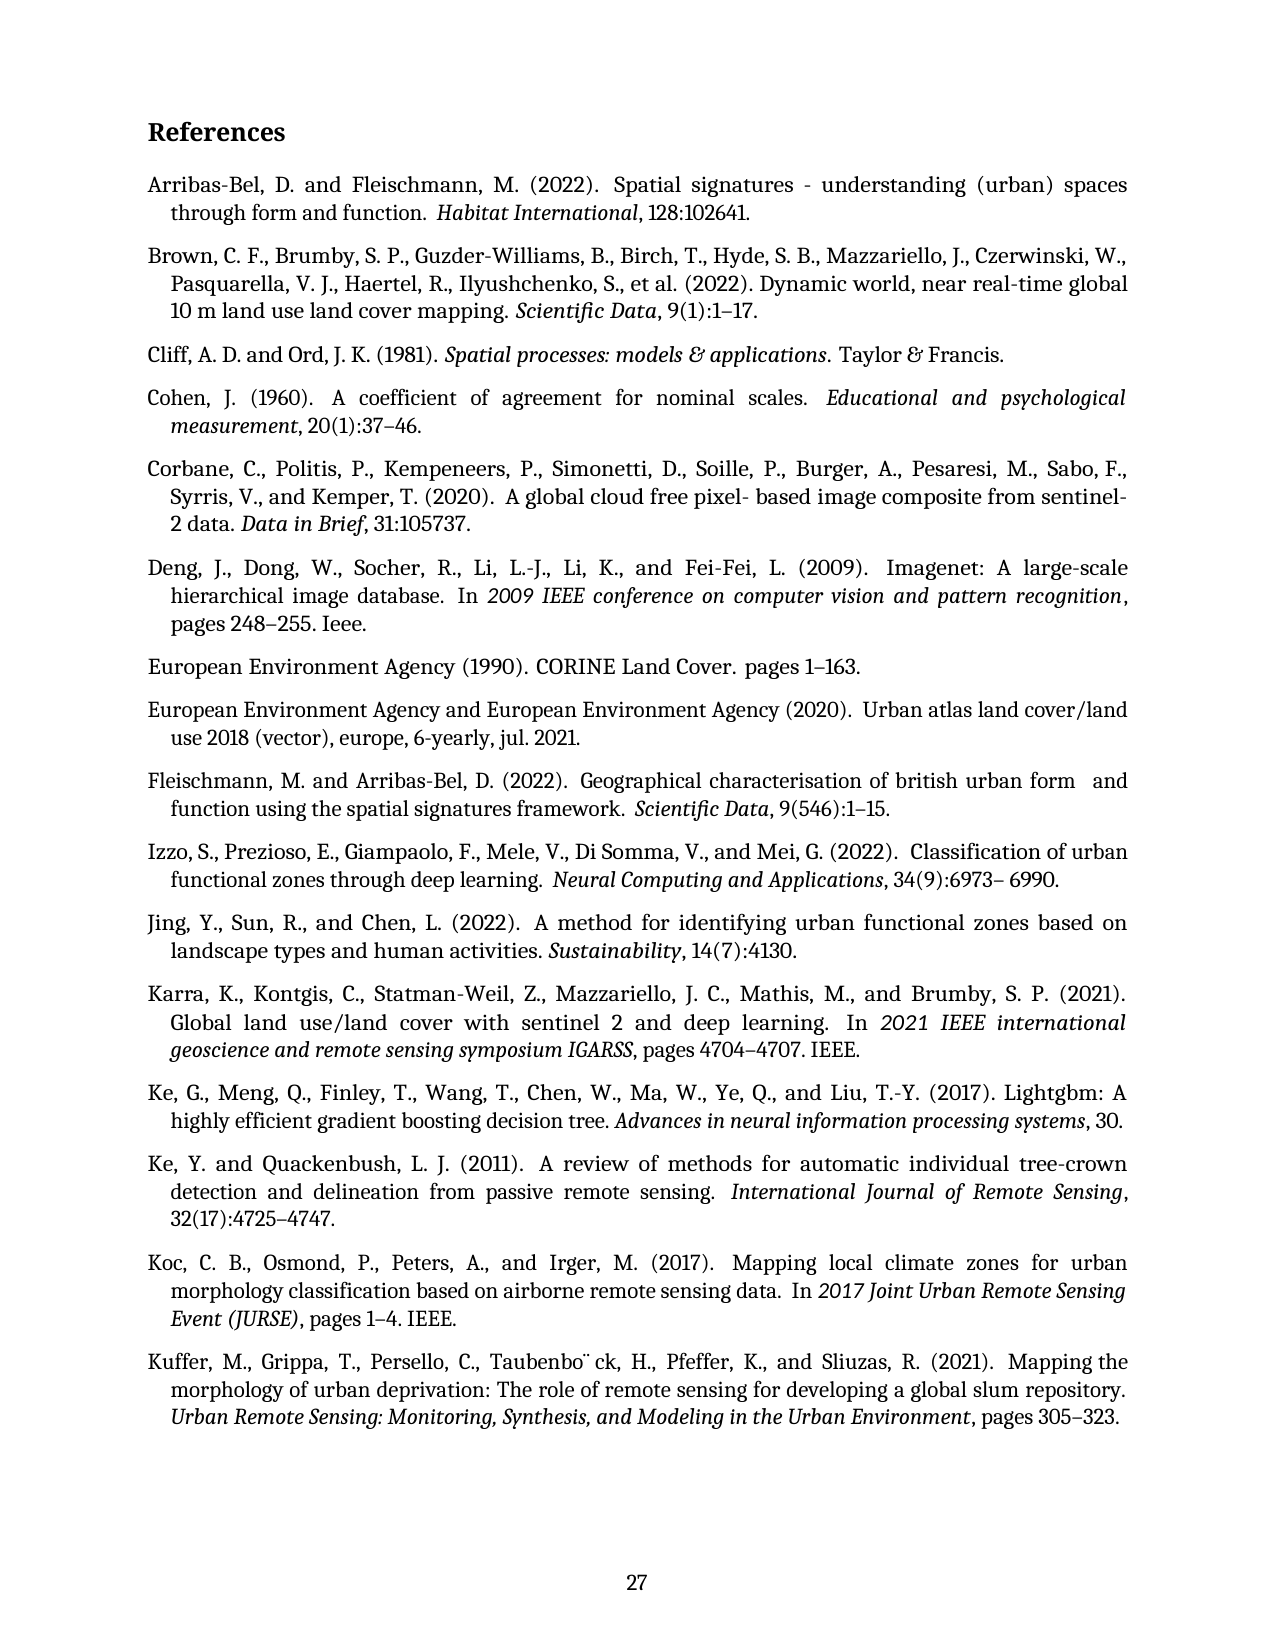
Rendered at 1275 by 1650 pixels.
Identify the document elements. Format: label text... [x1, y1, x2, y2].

text European Environment Agency and European Environment Agency (2020). Urban atlas land cover/land use 2018 (vector), europe, 6-yearly, jul. 2021. [147, 697, 1128, 751]
text Karra, K., Kontgis, C., Statman-Weil, Z., Mazzariello, J. C., Mathis, M., and Brumby, S. P. (2021). Global land use/land cover with sentinel 2 and deep learning. In 2021 IEEE international geoscience and remote sensing symposium IGARSS, pages 4704–4707. IEEE. [147, 981, 1128, 1063]
text Izzo, S., Prezioso, E., Giampaolo, F., Mele, V., Di Somma, V., and Mei, G. (2022). Classification of urban functional zones through deep learning. Neural Computing and Applications, 34(9):6973– 6990. [147, 839, 1128, 893]
text Jing, Y., Sun, R., and Chen, L. (2022). A method for identifying urban functional zones based on landscape types and human activities. Sustainability, 14(7):4130. [147, 910, 1128, 964]
text Cohen, J. (1960). A coefficient of agreement for nominal scales. Educational and psychological measurement, 20(1):37–46. [147, 385, 1128, 439]
text Corbane, C., Politis, P., Kempeneers, P., Simonetti, D., Soille, P., Burger, A., Pesaresi, M., Sabo, F., Syrris, V., and Kemper, T. (2020). A global cloud free pixel- based image composite from sentinel-2 data. Data in Brief, 31:105737. [147, 456, 1128, 537]
subtitle References [148, 115, 1204, 149]
text Deng, J., Dong, W., Socher, R., Li, L.-J., Li, K., and Fei-Fei, L. (2009). Imagenet: A large-scale hierarchical image database. In 2009 IEEE conference on computer vision and pattern recognition, pages 248–255. Ieee. [147, 554, 1128, 637]
text Arribas-Bel, D. and Fleischmann, M. (2022). Spatial signatures - understanding (urban) spaces through form and function. Habitat International, 128:102641. [147, 172, 1128, 226]
text Fleischmann, M. and Arribas-Bel, D. (2022). Geographical characterisation of british urban form and function using the spatial signatures framework. Scientific Data, 9(546):1–15. [147, 768, 1128, 822]
text Kuffer, M., Grippa, T., Persello, C., Taubenbo¨ ck, H., Pfeffer, K., and Sliuzas, R. (2021). Mapping the morphology of urban deprivation: The role of remote sensing for developing a global slum repository. Urban Remote Sensing: Monitoring, Synthesis, and Modeling in the Urban Environment, pages 305–323. [147, 1349, 1128, 1430]
text Ke, Y. and Quackenbush, L. J. (2011). A review of methods for automatic individual tree-crown detection and delineation from passive remote sensing. International Journal of Remote Sensing, 32(17):4725–4747. [147, 1151, 1128, 1232]
text Ke, G., Meng, Q., Finley, T., Wang, T., Chen, W., Ma, W., Ye, Q., and Liu, T.-Y. (2017). Lightgbm: A highly efficient gradient boosting decision tree. Advances in neural information processing systems, 30. [147, 1080, 1128, 1134]
text Koc, C. B., Osmond, P., Peters, A., and Irger, M. (2017). Mapping local climate zones for urban morphology classification based on airborne remote sensing data. In 2017 Joint Urban Remote Sensing Event (JURSE), pages 1–4. IEEE. [147, 1249, 1128, 1332]
text European Environment Agency (1990). CORINE Land Cover. pages 1–163. [148, 654, 1204, 680]
text Brown, C. F., Brumby, S. P., Guzder-Williams, B., Birch, T., Hyde, S. B., Mazzariello, J., Czerwinski, W., Pasquarella, V. J., Haertel, R., Ilyushchenko, S., et al. (2022). Dynamic world, near real-time global 10 m land use land cover mapping. Scientific Data, 9(1):1–17. [147, 243, 1128, 325]
text Cliff, A. D. and Ord, J. K. (1981). Spatial processes: models & applications. Taylor & Francis. [148, 342, 1204, 368]
